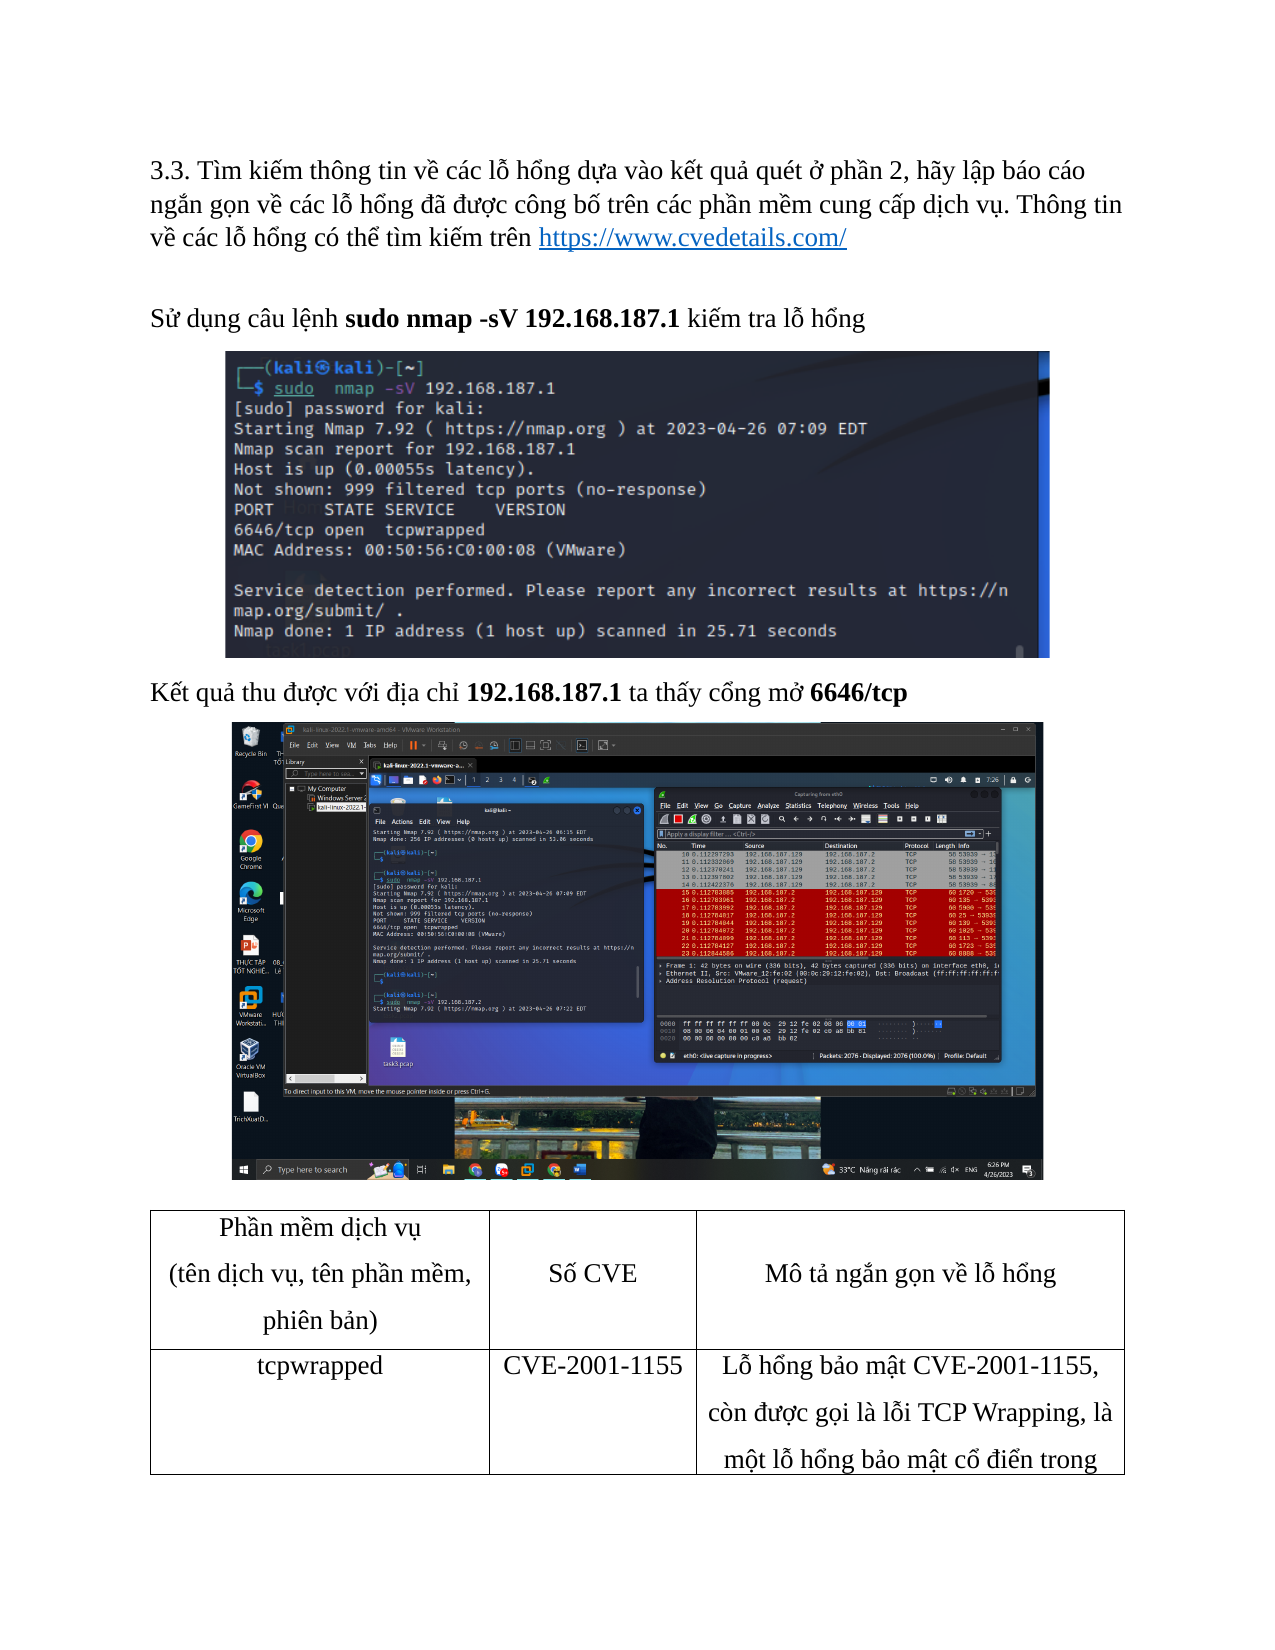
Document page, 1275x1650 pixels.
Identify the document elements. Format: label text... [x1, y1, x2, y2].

subtitle 3.3. Tìm kiếm thông tin về các lỗ hổng dựa vào kết quả quét ở phần 2, hãy lập báo cáo ngắn gọn về các lỗ hổng đã được công bố trên các phần mềm cung cấp dịch vụ. Thông tin về các lỗ hổng có thể tìm kiếm trên https://www.cvedetails.com/ [150, 154, 1125, 252]
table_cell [697, 1350, 1124, 1474]
table_cell CVE-2001-1155 [490, 1350, 696, 1474]
picture [231, 722, 1044, 1180]
text Kết quả thu được với địa chỉ 192.168.187.1 ta thấy cổng mở 6646/tcp [150, 676, 1125, 707]
picture [225, 351, 1050, 658]
table_header Phần mềm dịch vụ (tên dịch vụ, tên phần mềm, phiên bản) [151, 1211, 489, 1348]
table_header Số CVE [490, 1211, 696, 1348]
text Sử dụng câu lệnh sudo nmap -sV 192.168.187.1 kiếm tra lỗ hổng [150, 302, 1125, 333]
table_header Mô tả ngắn gọn về lỗ hổng [697, 1211, 1124, 1348]
table_cell tcpwrapped [151, 1350, 489, 1474]
